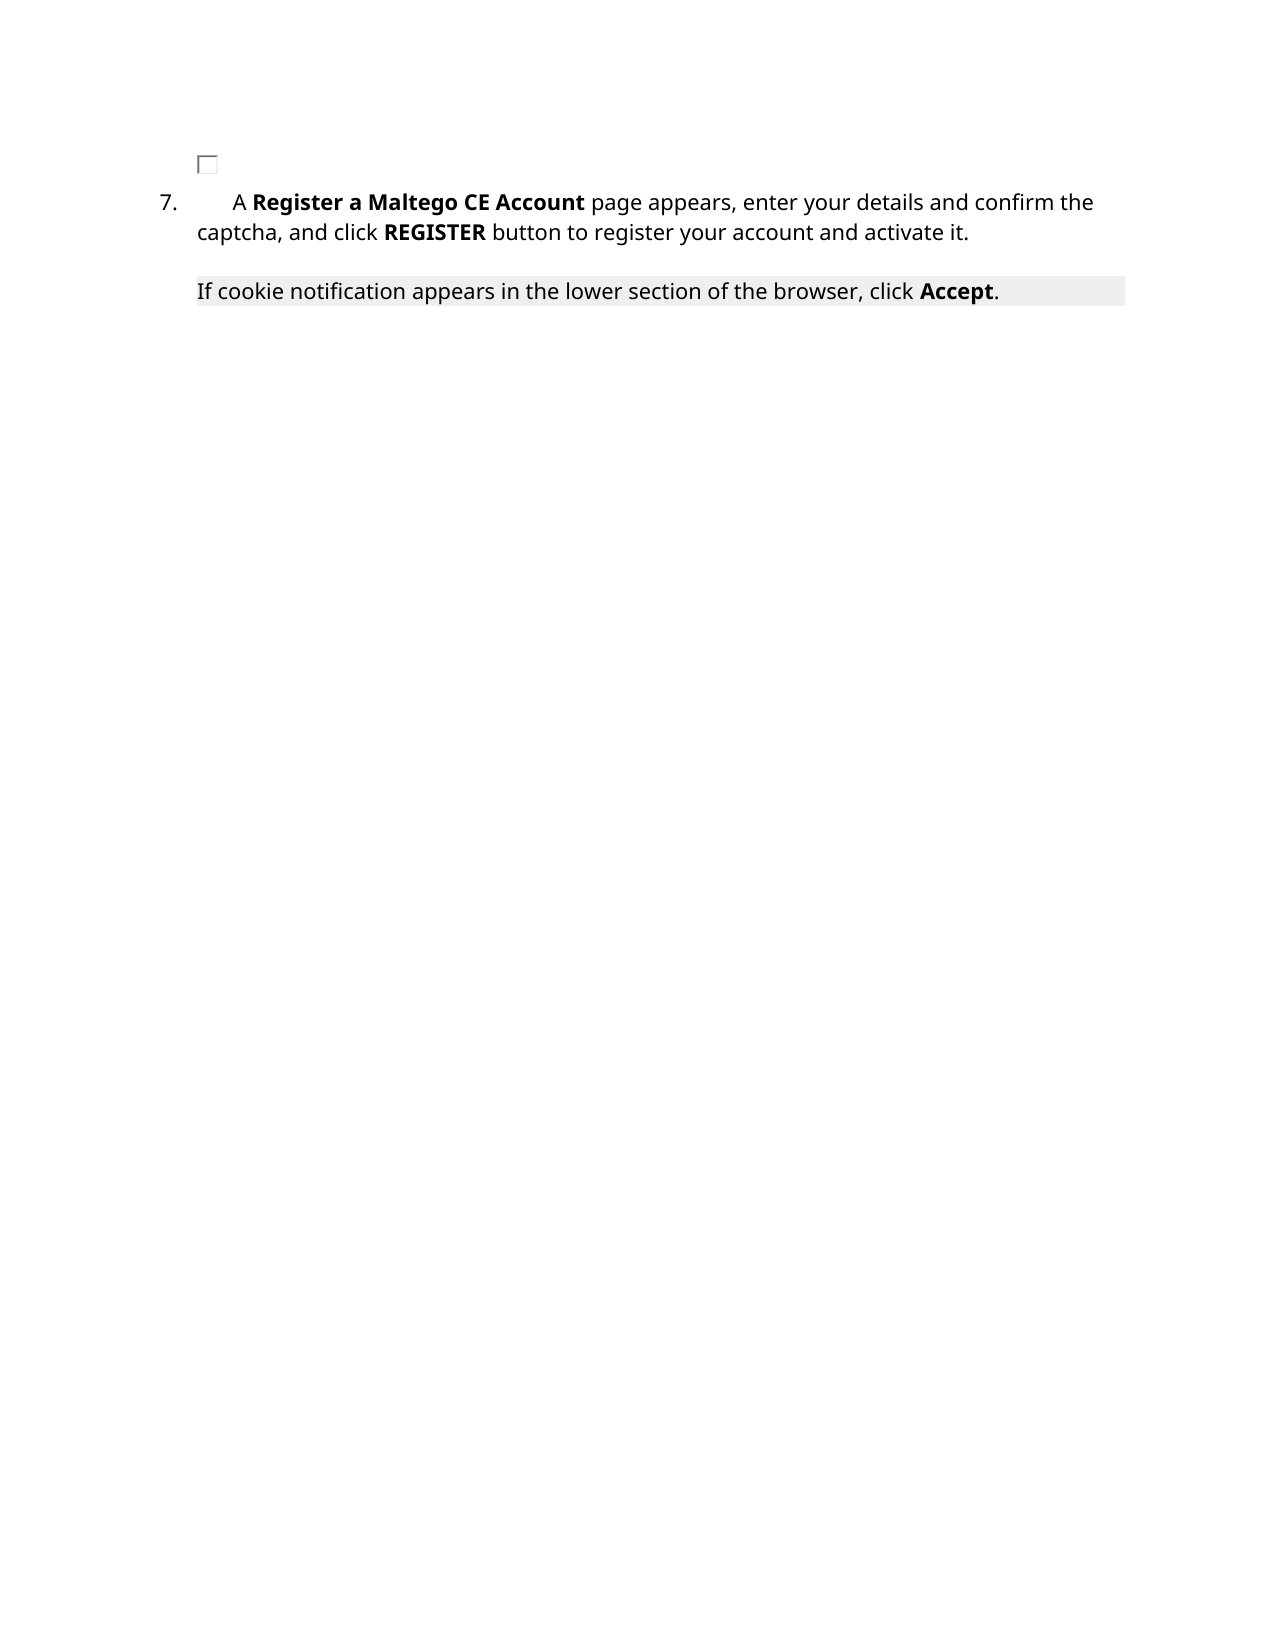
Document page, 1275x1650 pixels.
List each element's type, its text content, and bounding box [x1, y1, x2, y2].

list A Register a Maltego CE Account page appears, enter your details and confirm the captcha, and click REGISTER button to register your account and activate it. [159, 150, 1125, 247]
text If cookie notification appears in the lower section of the browser, click Accept. [197, 276, 1125, 306]
